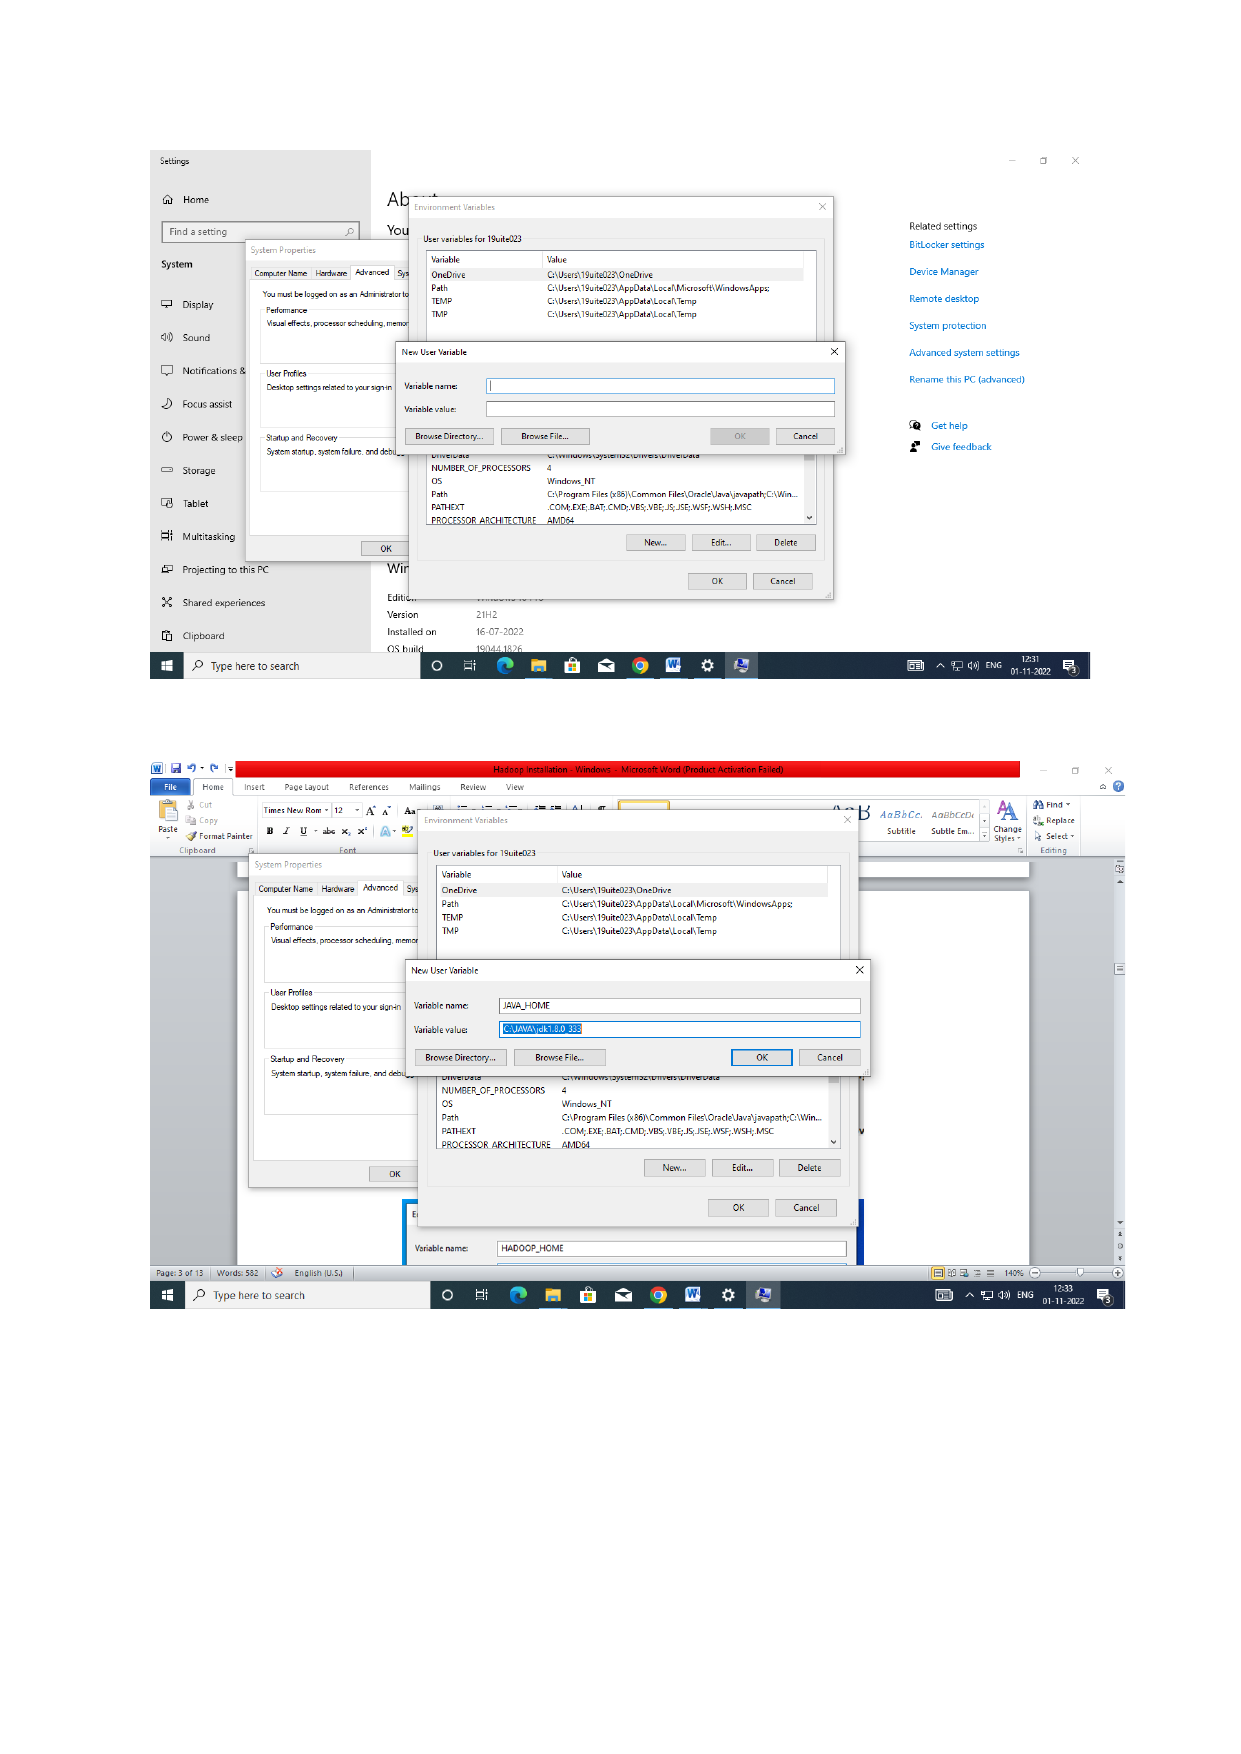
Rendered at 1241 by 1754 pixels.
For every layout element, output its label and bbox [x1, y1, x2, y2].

picture [150, 760, 1125, 1309]
picture [150, 150, 1091, 679]
